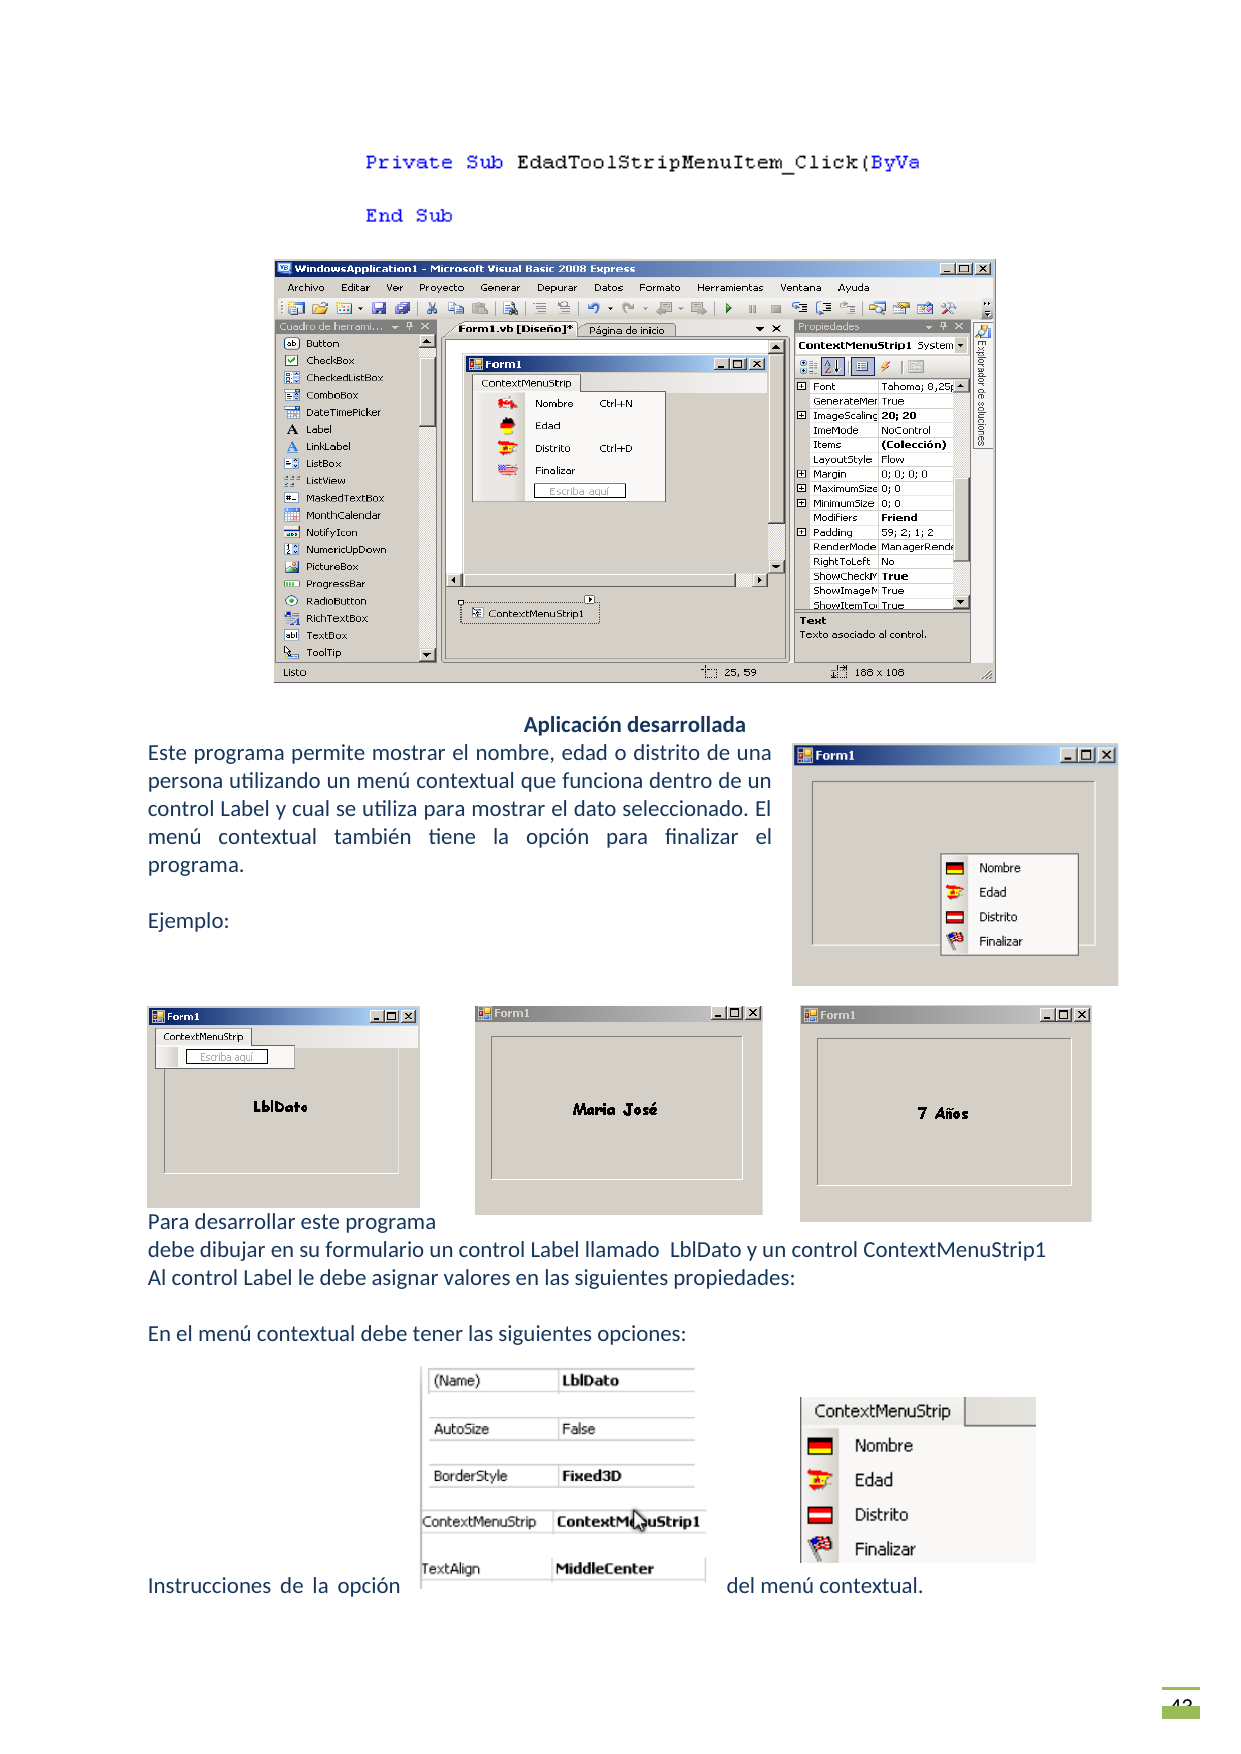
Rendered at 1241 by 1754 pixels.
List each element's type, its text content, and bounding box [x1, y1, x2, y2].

text En el menú contextual debe tener las siguientes opciones: [148, 1319, 1122, 1347]
text Aplicación desarrollada [148, 710, 1122, 738]
text Al control Label le debe asignar valores en las siguientes propiedades: [148, 1263, 1122, 1291]
picture [419, 1366, 708, 1589]
text Ejemplo: [148, 906, 792, 934]
text Instrucciones de la opción del menú contextual. [148, 1571, 1122, 1599]
text Este programa permite mostrar el nombre, edad o distrito de una persona utilizando un menú contextual que funciona dentro de un control Label y cual se utiliza para mostrar el dato seleccionado. El menú contextual también tiene la opción para finalizar el programa. [148, 738, 1122, 878]
text Para desarrollar este programa debe dibujar en su formulario un control Label llamado LblDato y un control ContextMenuStrip1 [148, 1046, 1122, 1263]
